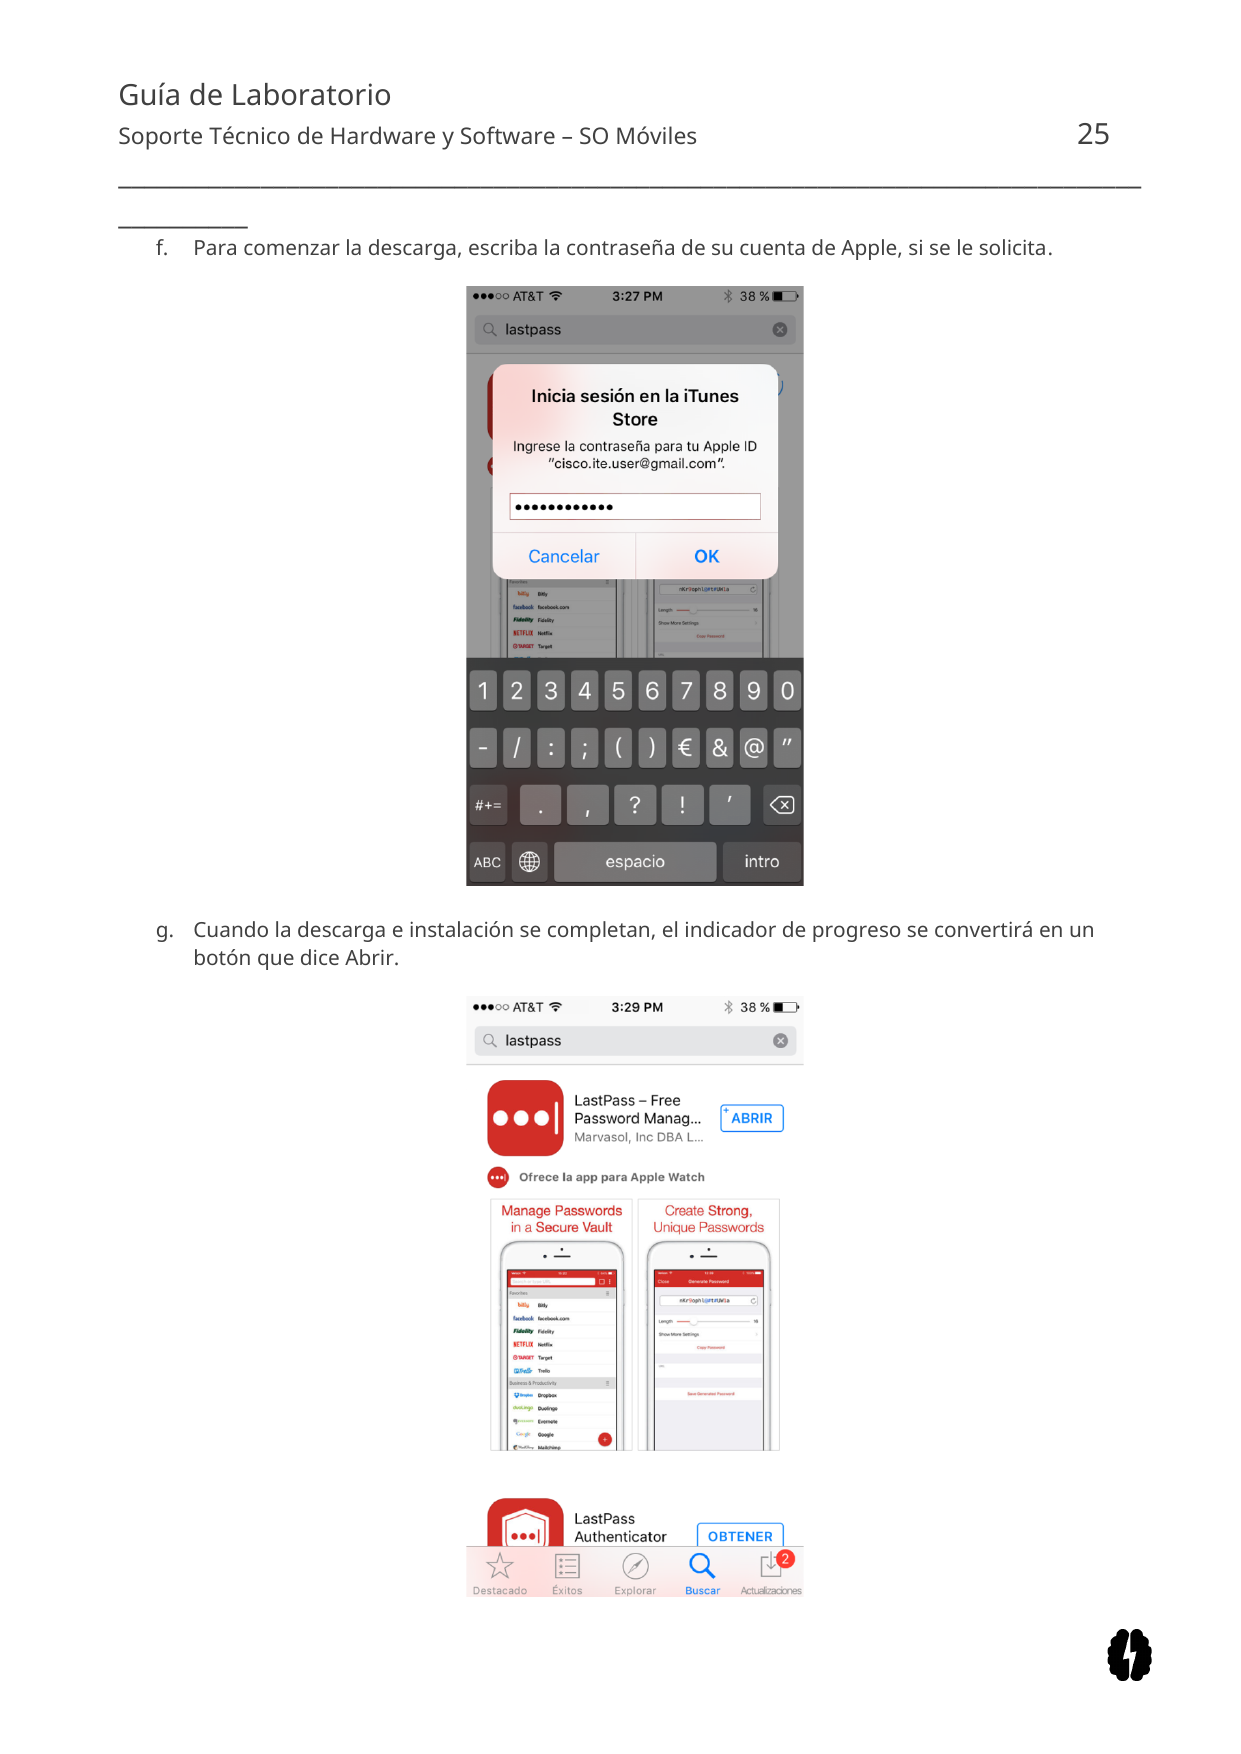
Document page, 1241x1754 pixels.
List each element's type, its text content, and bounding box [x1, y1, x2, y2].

picture [466, 286, 804, 886]
list Cuando la descarga e instalación se completan, el indicador de progreso se convertirá en un botón que dice Abrir. [156, 915, 1152, 972]
picture [1107, 1629, 1152, 1681]
list Para comenzar la descarga, escriba la contraseña de su cuenta de Apple, si se le solicita. [156, 233, 1152, 261]
picture [466, 996, 804, 1597]
